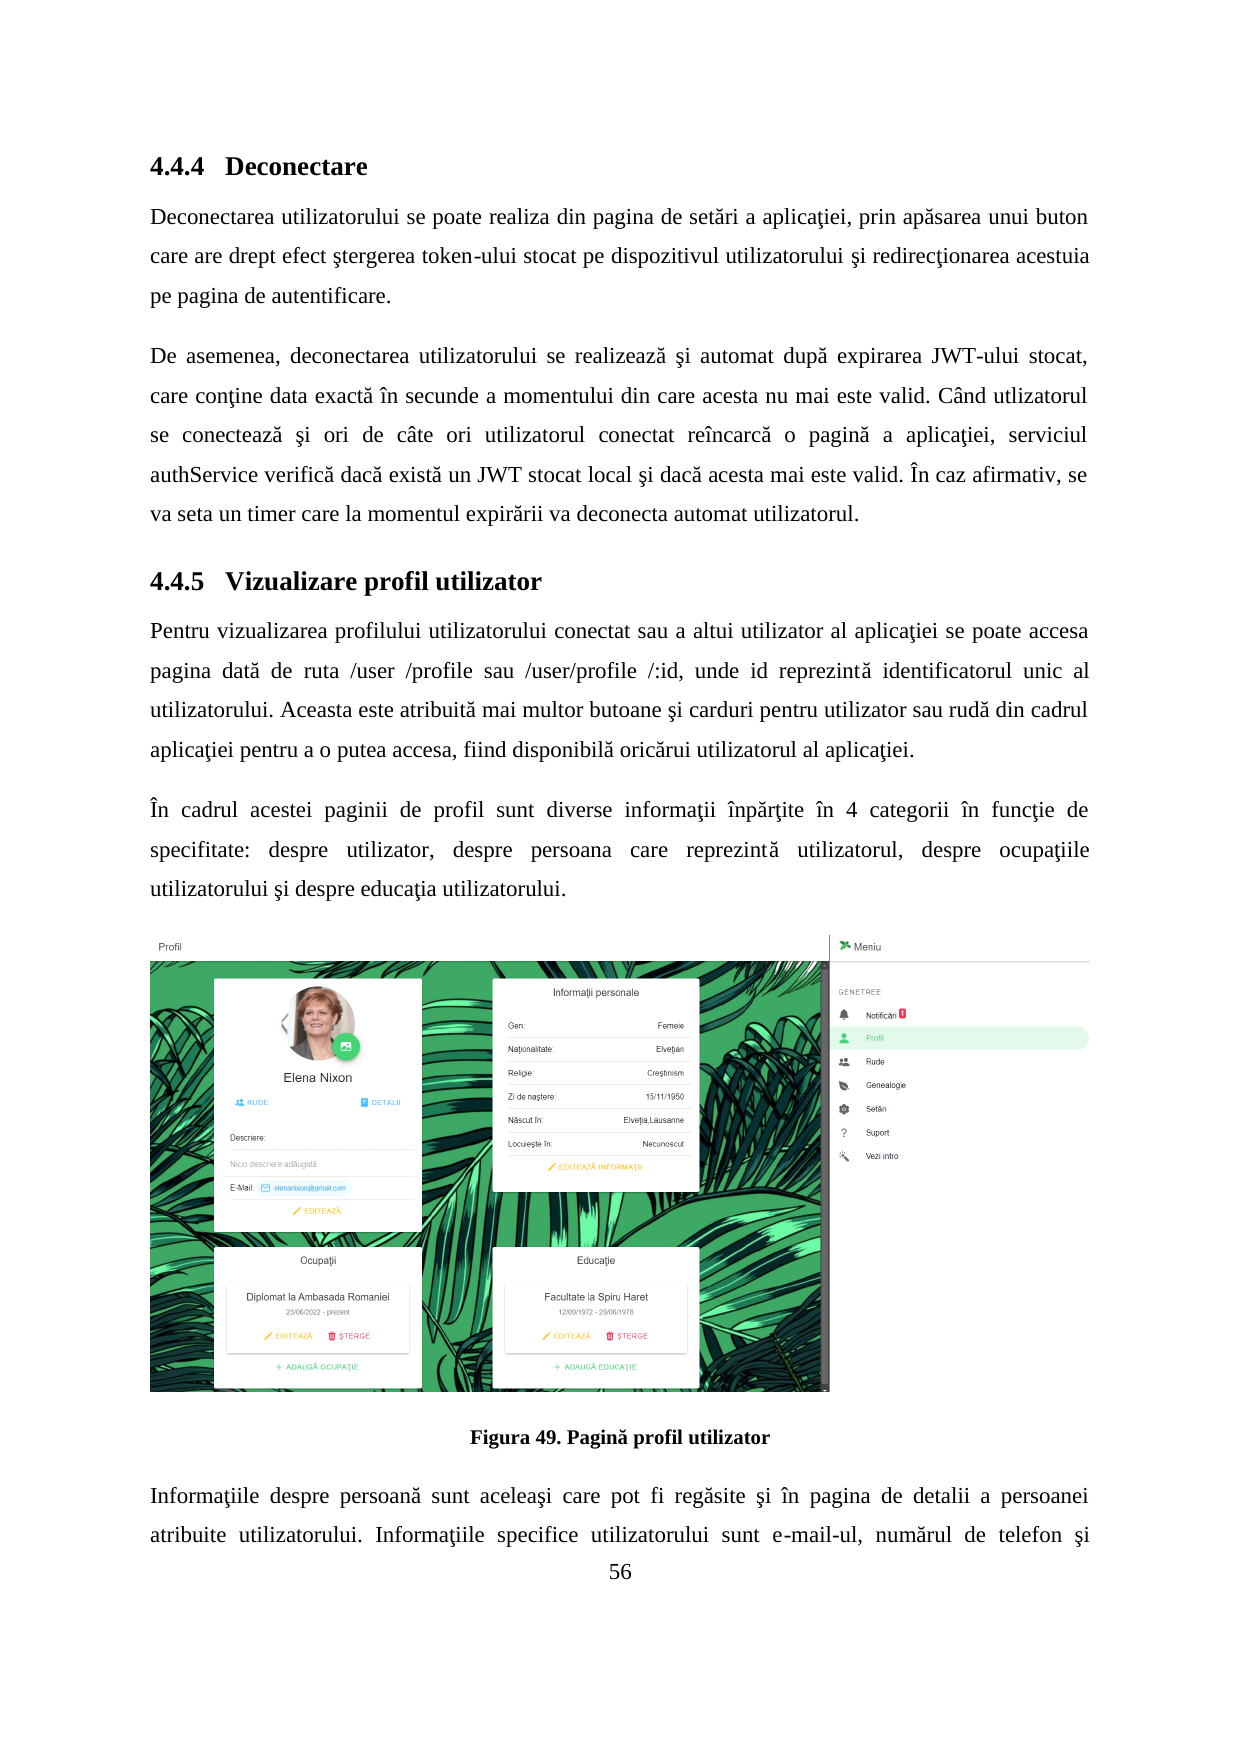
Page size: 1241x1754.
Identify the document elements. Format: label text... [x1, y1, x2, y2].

text Figura 49. Pagină profil utilizator [150, 1425, 1090, 1449]
text Deconectarea utilizatorului se poate realiza din pagina de setări a aplicaţiei, prin apăsarea unui buton care are drept efect ştergerea token-ului stocat pe dispozitivul utilizatorului şi redirecţionarea acestuia pe pagina de autentificare. [150, 203, 1090, 308]
text În cadrul acestei paginii de profil sunt diverse informaţii înpărţite în 4 categorii în funcţie de specifitate: despre utilizator, despre persoana care reprezintă utilizatorul, despre ocupaţiile utilizatorului şi despre educaţia utilizatorului. [150, 796, 1090, 902]
picture [150, 935, 1090, 1392]
text Pentru vizualizarea profilului utilizatorului conectat sau a altui utilizator al aplicaţiei se poate accesa pagina dată de ruta /user /profile sau /user/profile /:id, unde id reprezintă identificatorul unic al utilizatorului. Aceasta este atribuită mai multor butoane şi carduri pentru utilizator sau rudă din cadrul aplicaţiei pentru a o putea accesa, fiind disponibilă oricărui utilizatorul al aplicaţiei. [150, 617, 1090, 762]
subtitle Deconectare [150, 150, 1090, 181]
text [150, 1482, 1090, 1548]
text De asemenea, deconectarea utilizatorului se realizează şi automat după expirarea JWT-ului stocat, care conţine data exactă în secunde a momentului din care acesta nu mai este valid. Când utlizatorul se conectează şi ori de câte ori utilizatorul conectat reîncarcă o pagină a aplicaţiei, serviciul authService verifică dacă există un JWT stocat local şi dacă acesta mai este valid. În caz afirmativ, se va seta un timer care la momentul expirării va deconecta automat utilizatorul. [150, 342, 1090, 526]
subtitle Vizualizare profil utilizator [150, 564, 1090, 596]
